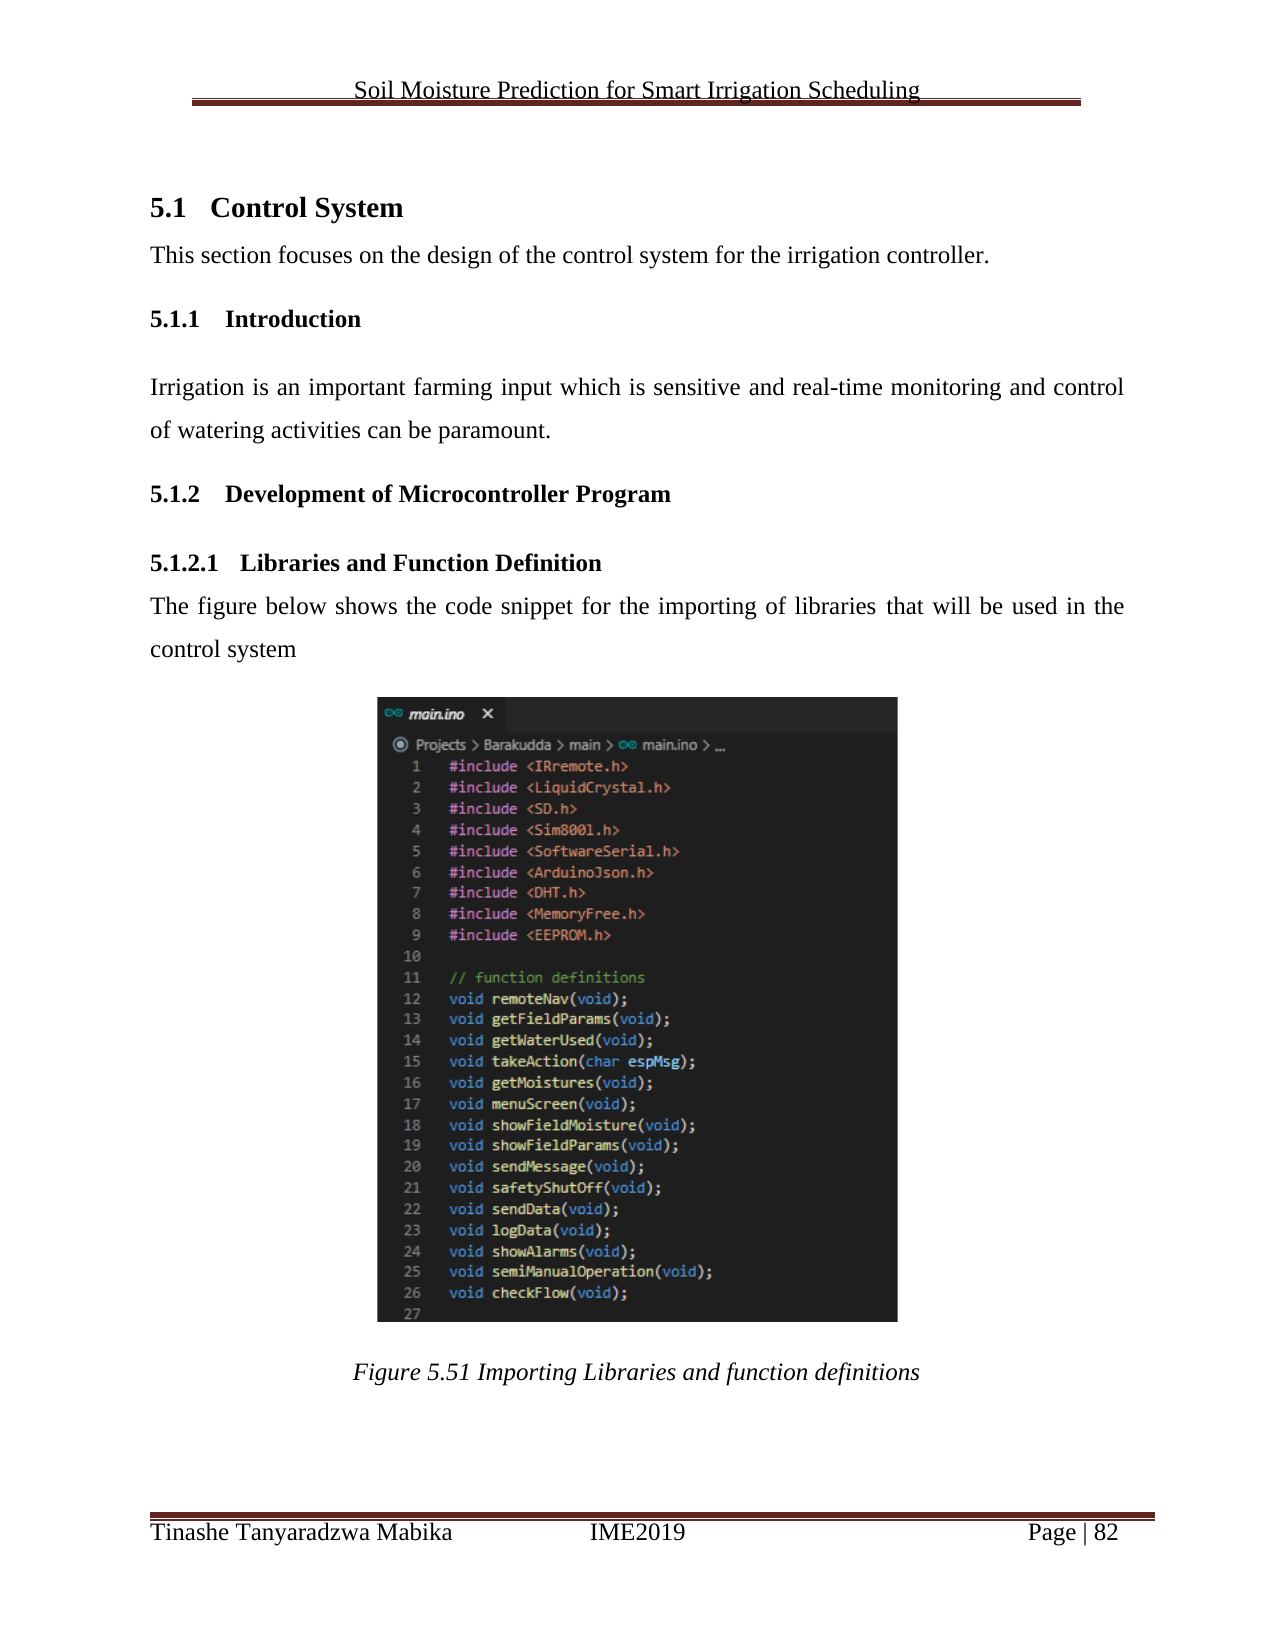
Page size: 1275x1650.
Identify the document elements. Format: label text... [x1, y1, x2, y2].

subtitle Introduction [150, 304, 1125, 333]
subtitle Development of Microcontroller Program [150, 479, 1125, 508]
text The figure below shows the code snippet for the importing of libraries that will be used in the control system [150, 591, 1125, 663]
text Irrigation is an important farming input which is sensitive and real-time monitoring and control of watering activities can be paramount. [150, 372, 1125, 444]
text This section focuses on the design of the control system for the irrigation controller. [150, 240, 1125, 269]
picture [377, 697, 898, 1322]
subtitle Libraries and Function Definition [150, 548, 1125, 576]
subtitle Control System [150, 190, 1125, 224]
